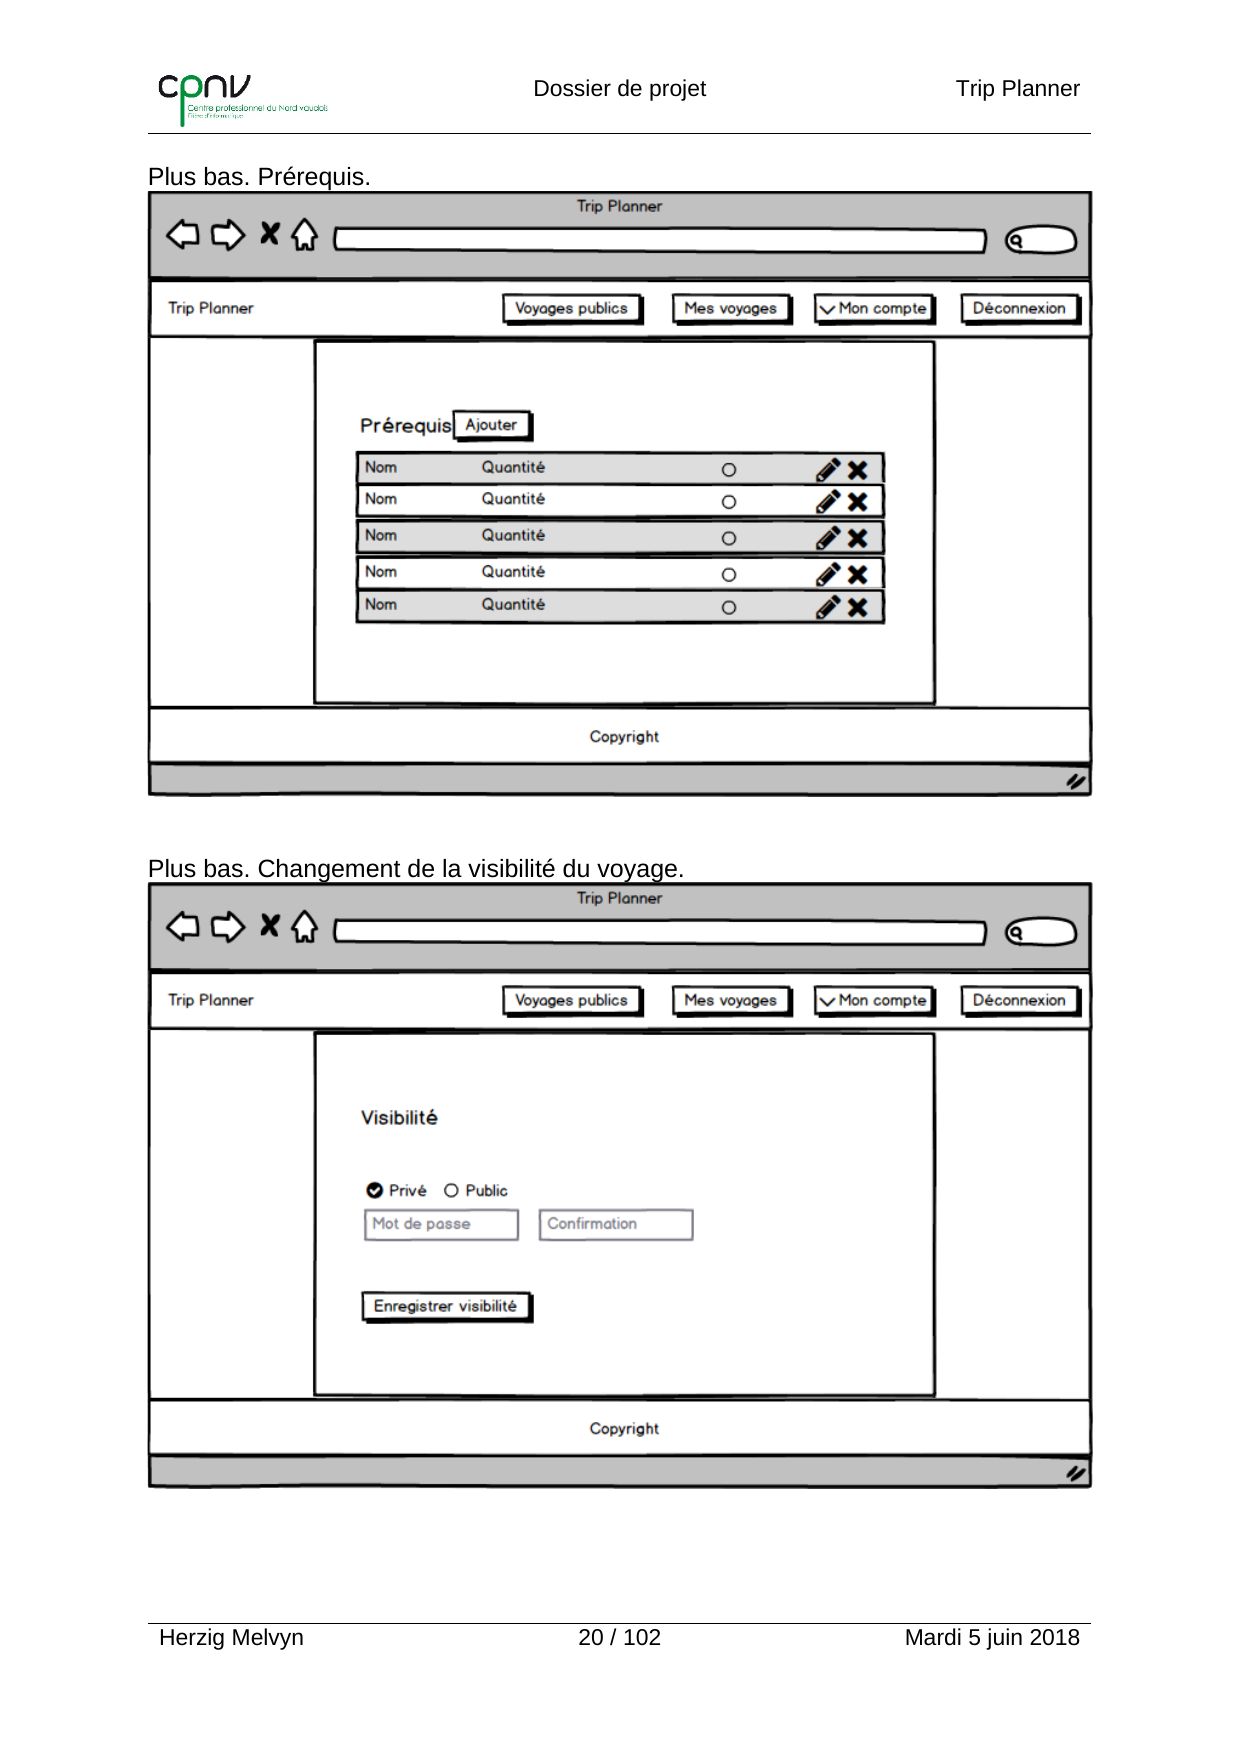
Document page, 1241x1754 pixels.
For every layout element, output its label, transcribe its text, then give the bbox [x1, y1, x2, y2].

text Plus bas. Changement de la visibilité du voyage. [148, 854, 1092, 882]
picture [147, 191, 1093, 797]
text Plus bas. Prérequis. [148, 162, 1092, 191]
picture [147, 882, 1093, 1489]
picture [158, 75, 328, 127]
